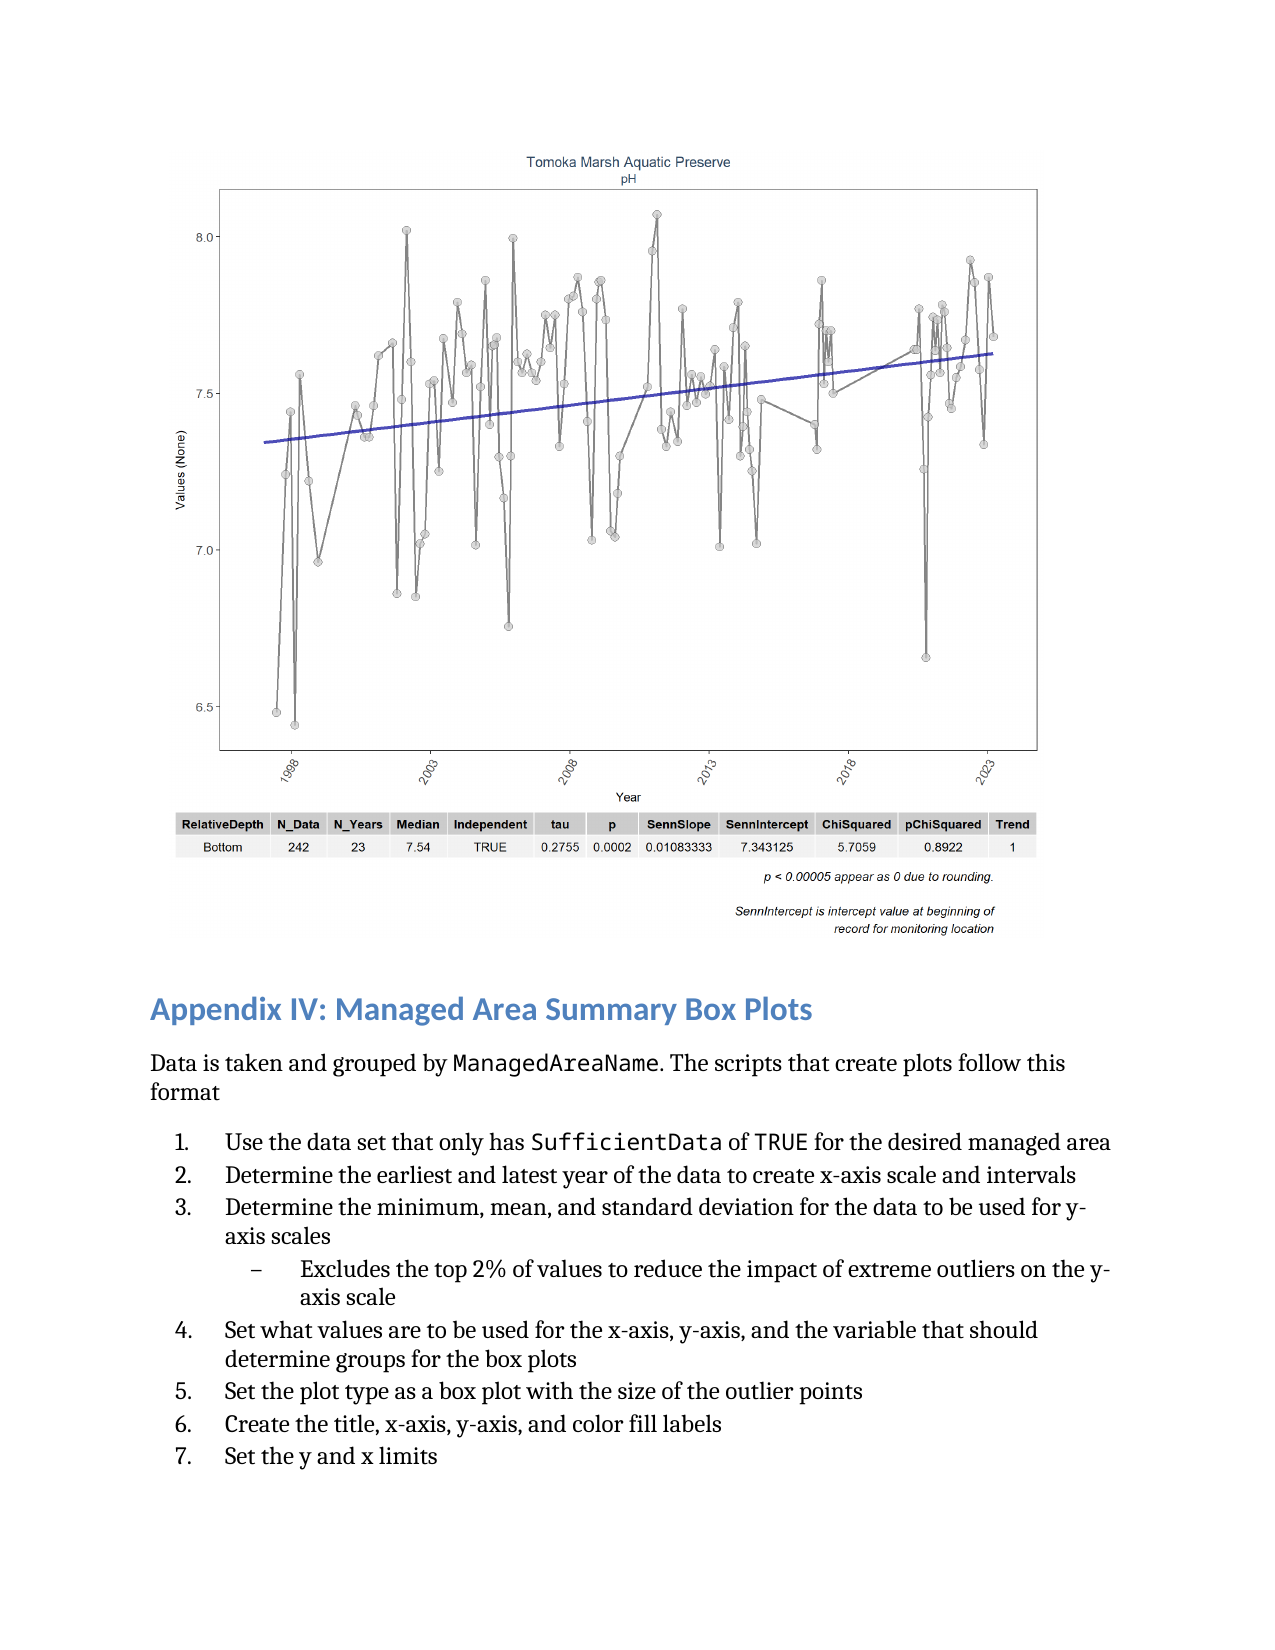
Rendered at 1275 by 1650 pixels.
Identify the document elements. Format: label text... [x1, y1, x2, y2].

list Create the title, x-axis, y-axis, and color fill labels [175, 1409, 1125, 1438]
list Set the plot type as a box plot with the size of the outlier points [175, 1377, 1125, 1406]
list Use the data set that only has SufficientData of TRUE for the desired managed area [175, 1126, 1125, 1157]
list Set the y and x limits [175, 1442, 1125, 1471]
text Data is taken and grouped by ManagedAreaName. The scripts that create plots follow this format [150, 1047, 1125, 1107]
list Excludes the top 2% of values to reduce the impact of extreme outliers on the y-axis scale [250, 1254, 1125, 1312]
list Set what values are to be used for the x-axis, y-axis, and the variable that should determine groups for the box plots [175, 1316, 1125, 1373]
list Determine the earliest and latest year of the data to create x-axis scale and intervals [175, 1161, 1125, 1189]
list Determine the minimum, mean, and standard deviation for the data to be used for y-axis scales [175, 1193, 1125, 1251]
picture [168, 150, 1044, 938]
subtitle Appendix IV: Managed Area Summary Box Plots [150, 987, 1125, 1028]
